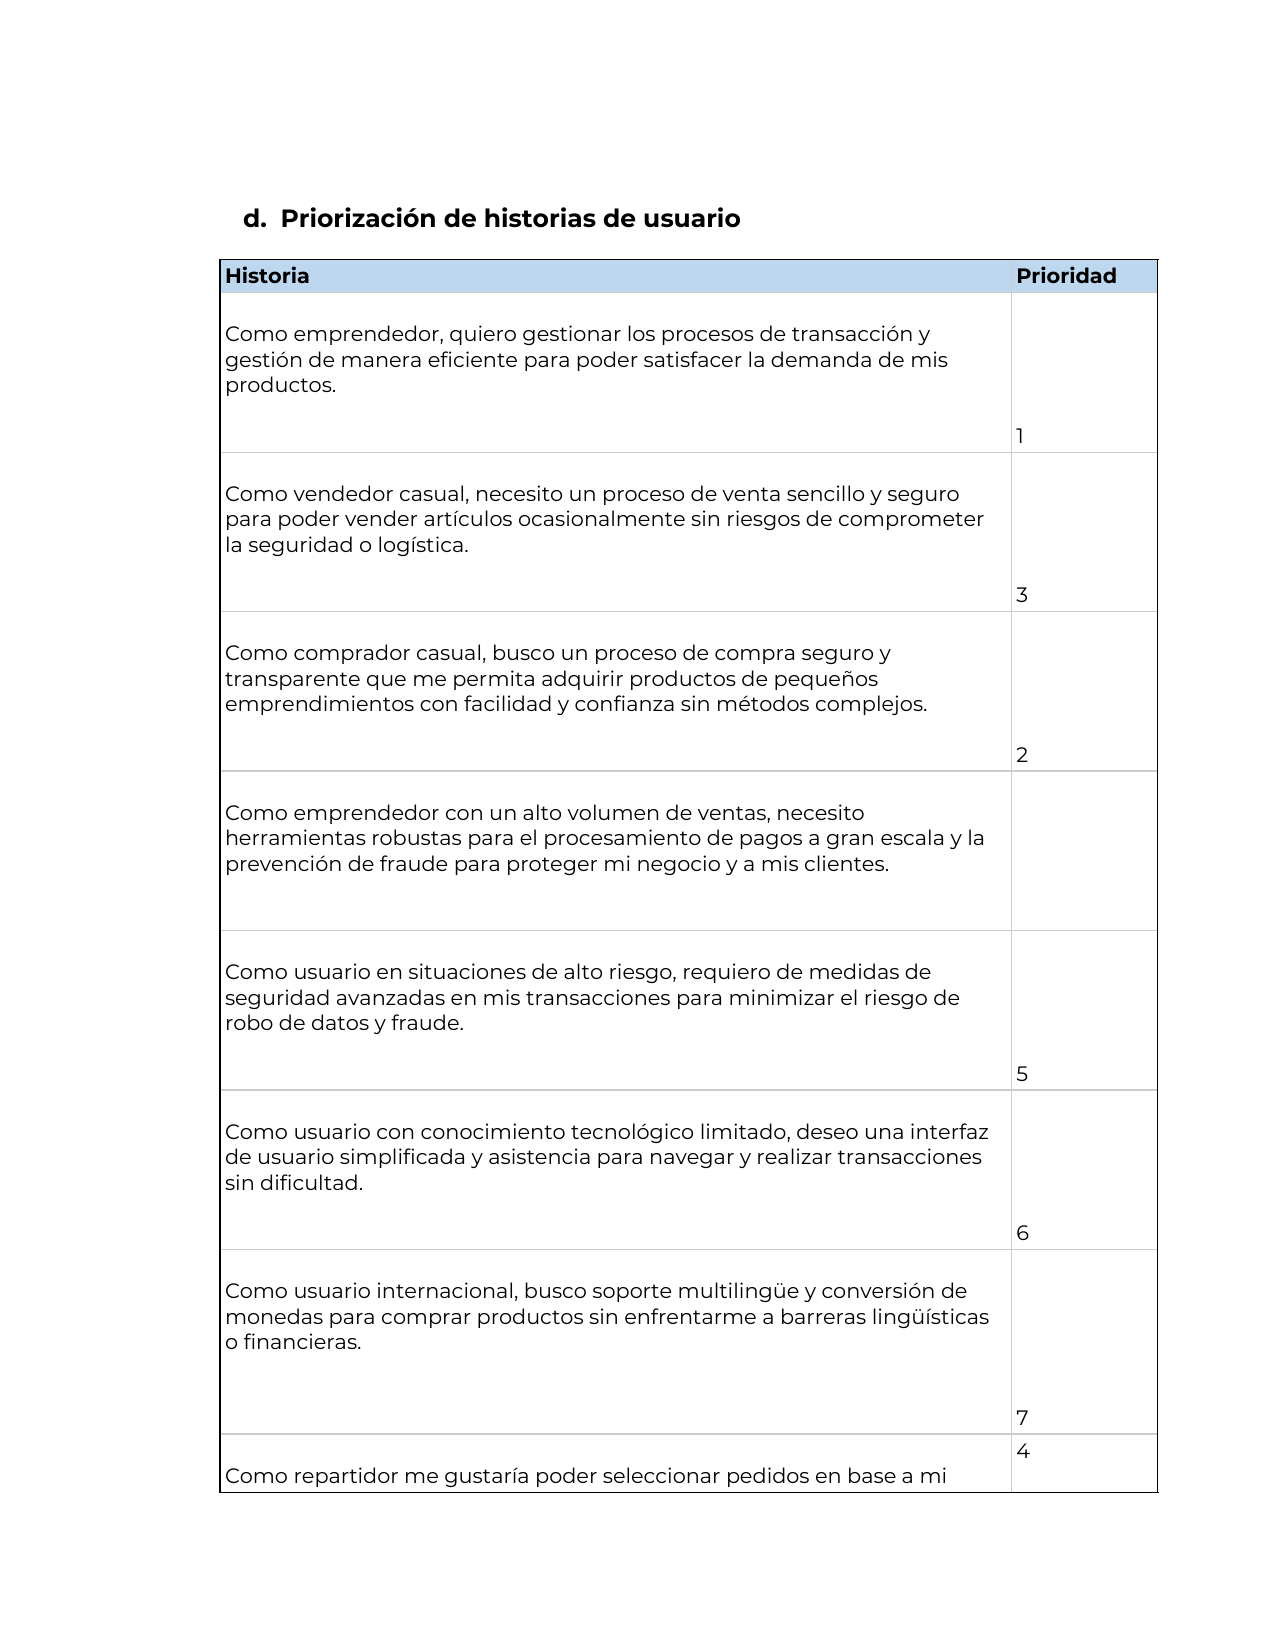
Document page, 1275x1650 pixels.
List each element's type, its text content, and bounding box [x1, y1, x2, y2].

list Priorización de historias de usuario [243, 203, 1098, 234]
table_cell 3 [1012, 453, 1157, 611]
table_cell [1012, 772, 1157, 930]
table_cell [221, 1435, 1011, 1491]
table_cell Como vendedor casual, necesito un proceso de venta sencillo y seguro para poder vender artículos ocasionalmente sin riesgos de comprometer la seguridad o logística. [221, 453, 1011, 611]
table_cell 7 [1012, 1250, 1157, 1433]
table_cell 6 [1012, 1091, 1157, 1249]
table_cell Como usuario internacional, busco soporte multilingüe y conversión de monedas para comprar productos sin enfrentarme a barreras lingüísticas o financieras. [221, 1250, 1011, 1433]
table_cell Como usuario en situaciones de alto riesgo, requiero de medidas de seguridad avanzadas en mis transacciones para minimizar el riesgo de robo de datos y fraude. [221, 931, 1011, 1089]
table_cell 4 [1012, 1435, 1157, 1491]
table_cell Como usuario con conocimiento tecnológico limitado, deseo una interfaz de usuario simplificada y asistencia para navegar y realizar transacciones sin dificultad. [221, 1091, 1011, 1249]
table_cell 2 [1012, 612, 1157, 770]
table_cell Como emprendedor, quiero gestionar los procesos de transacción y gestión de manera eficiente para poder satisfacer la demanda de mis productos. [221, 293, 1011, 451]
table_cell Como emprendedor con un alto volumen de ventas, necesito herramientas robustas para el procesamiento de pagos a gran escala y la prevención de fraude para proteger mi negocio y a mis clientes. [221, 772, 1011, 930]
table_cell Como comprador casual, busco un proceso de compra seguro y transparente que me permita adquirir productos de pequeños emprendimientos con facilidad y confianza sin métodos complejos. [221, 612, 1011, 770]
table_cell 5 [1012, 931, 1157, 1089]
table_header Prioridad [1012, 260, 1157, 292]
table_cell 1 [1012, 293, 1157, 451]
table_header Historia [221, 260, 1011, 292]
